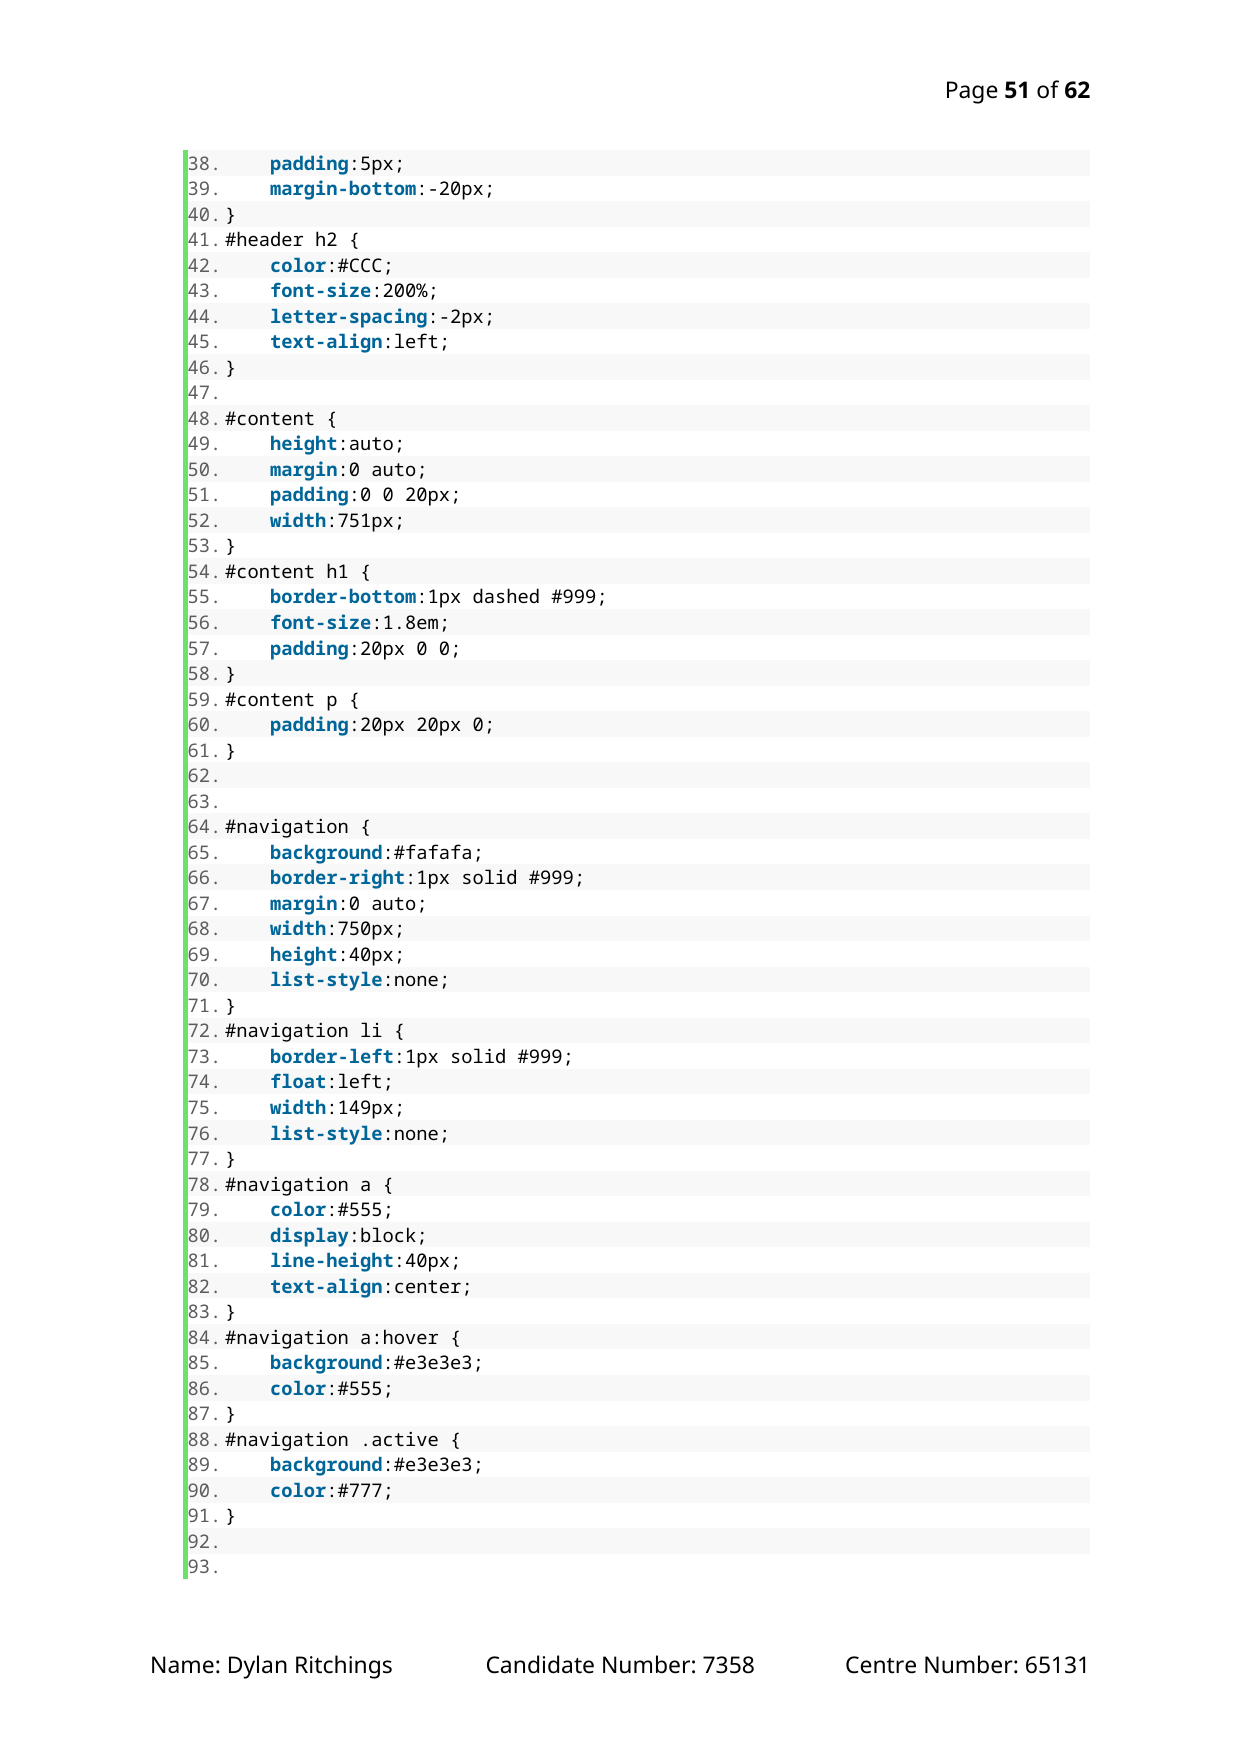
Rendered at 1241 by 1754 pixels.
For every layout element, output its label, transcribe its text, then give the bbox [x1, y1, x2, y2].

list #content { [188, 405, 1090, 431]
list #navigation { [188, 813, 1090, 839]
list margin-bottom:-20px; [188, 176, 1090, 201]
list } [188, 737, 1090, 762]
list padding:20px 20px 0; [188, 711, 1090, 737]
list border-left:1px solid #999; [188, 1043, 1090, 1069]
list padding:5px; [188, 150, 1090, 176]
list } [188, 201, 1090, 227]
list margin:0 auto; [188, 890, 1090, 916]
list display:block; [188, 1222, 1090, 1247]
list #navigation li { [188, 1018, 1090, 1043]
list list-style:none; [188, 1120, 1090, 1145]
list } [188, 354, 1090, 380]
list width:149px; [188, 1094, 1090, 1120]
list padding:20px 0 0; [188, 635, 1090, 660]
list height:auto; [188, 431, 1090, 456]
list } [188, 660, 1090, 686]
list border-bottom:1px dashed #999; [188, 584, 1090, 609]
list text-align:center; [188, 1273, 1090, 1298]
list list-style:none; [188, 967, 1090, 992]
list width:750px; [188, 916, 1090, 941]
list } [188, 1145, 1090, 1171]
list #navigation .active { [188, 1426, 1090, 1452]
list background:#fafafa; [188, 839, 1090, 864]
list border-right:1px solid #999; [188, 864, 1090, 890]
list padding:0 0 20px; [188, 482, 1090, 507]
list #navigation a:hover { [188, 1324, 1090, 1349]
list } [188, 992, 1090, 1018]
list width:751px; [188, 507, 1090, 533]
list #header h2 { [188, 227, 1090, 252]
list text-align:left; [188, 329, 1090, 354]
list #content h1 { [188, 558, 1090, 584]
list #content p { [188, 686, 1090, 711]
list } [188, 1298, 1090, 1324]
list color:#555; [188, 1196, 1090, 1222]
list } [188, 533, 1090, 558]
list font-size:1.8em; [188, 609, 1090, 635]
list background:#e3e3e3; [188, 1452, 1090, 1477]
list background:#e3e3e3; [188, 1349, 1090, 1375]
list letter-spacing:-2px; [188, 303, 1090, 329]
list color:#CCC; [188, 252, 1090, 278]
list margin:0 auto; [188, 456, 1090, 482]
list color:#777; [188, 1477, 1090, 1503]
list color:#555; [188, 1375, 1090, 1401]
list float:left; [188, 1069, 1090, 1094]
list line-height:40px; [188, 1247, 1090, 1273]
list height:40px; [188, 941, 1090, 967]
list font-size:200%; [188, 278, 1090, 303]
list #navigation a { [188, 1171, 1090, 1196]
list } [188, 1503, 1090, 1528]
list } [188, 1401, 1090, 1426]
